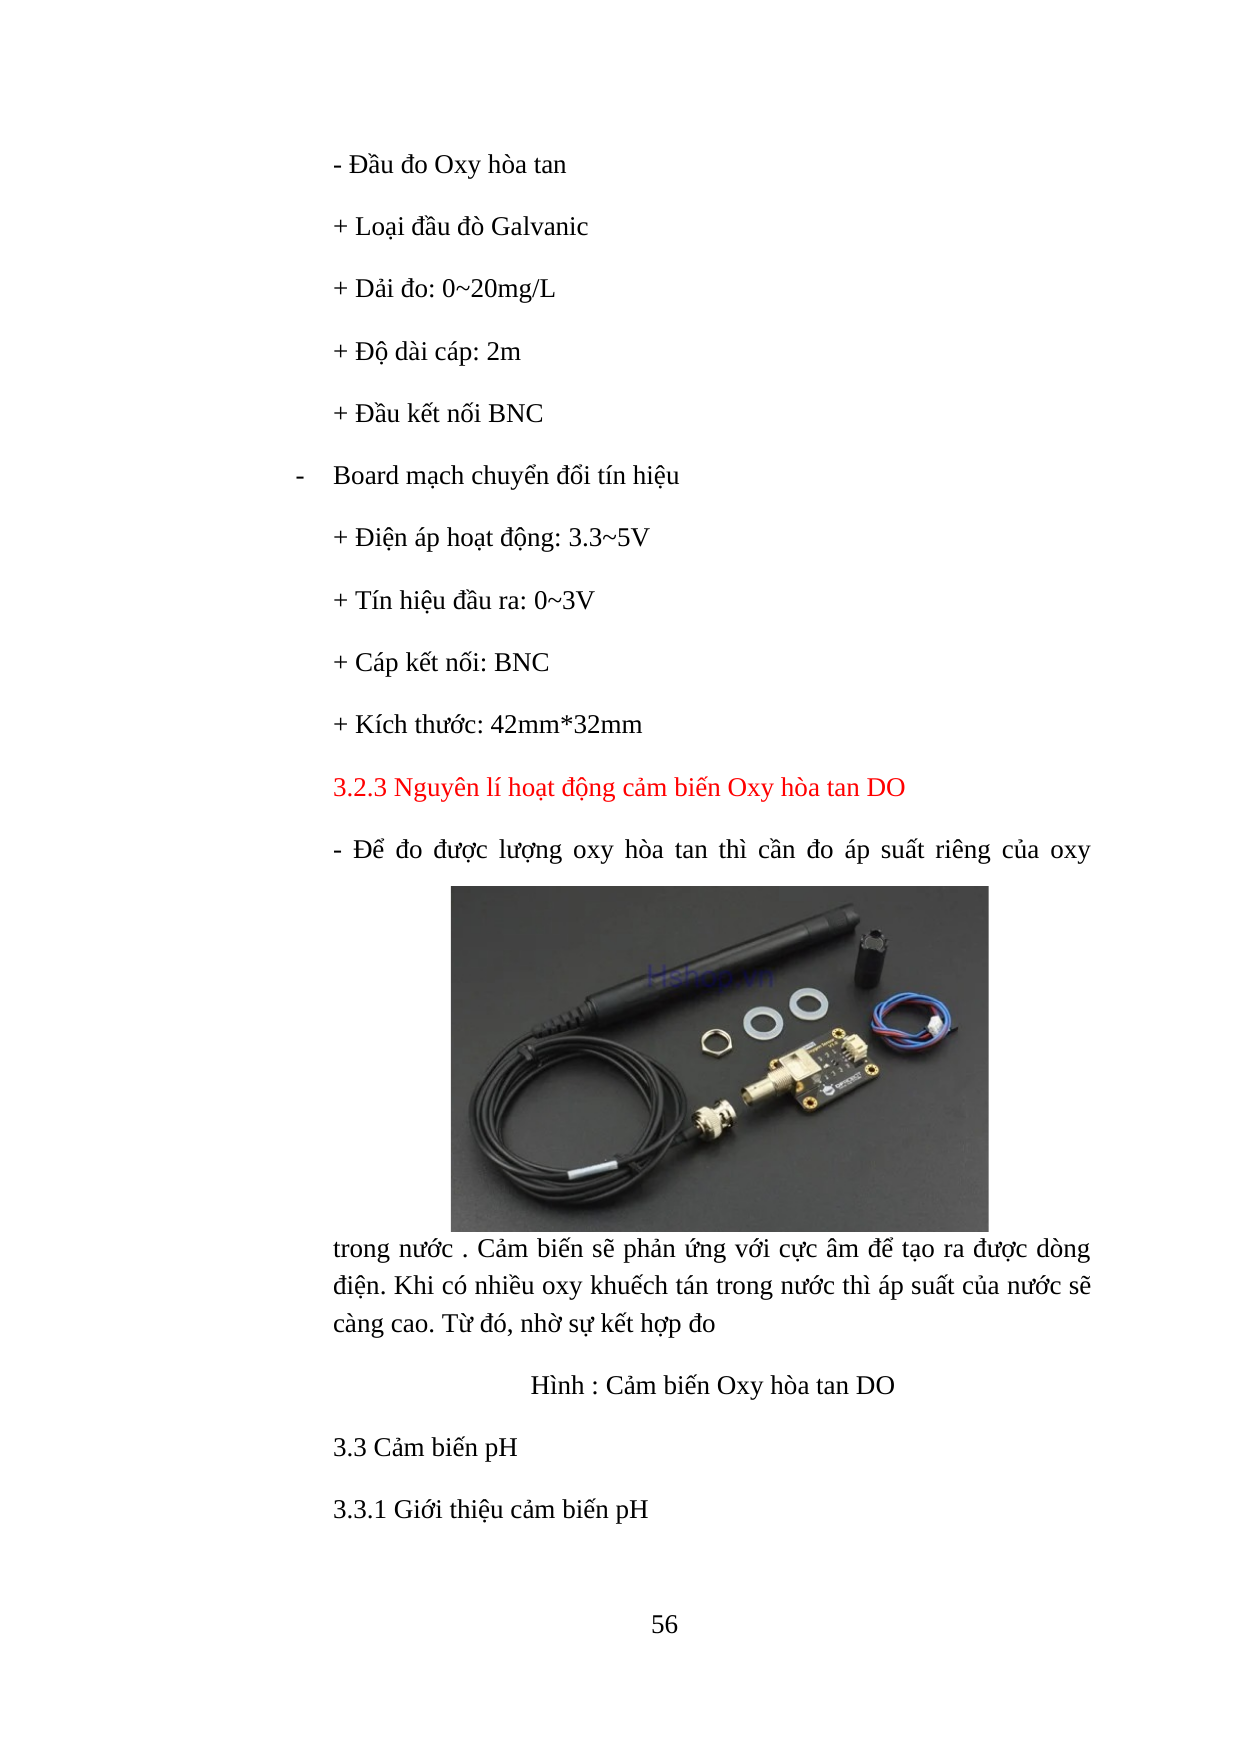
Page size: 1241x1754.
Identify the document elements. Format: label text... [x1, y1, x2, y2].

text + Dải đo: 0~20mg/L [333, 272, 1092, 303]
text - Đầu đo Oxy hòa tan [333, 148, 1092, 179]
text + Độ dài cáp: 2m [333, 334, 1092, 366]
text 3.2.3 Nguyên lí hoạt động cảm biến Oxy hòa tan DO [333, 771, 1092, 802]
text + Kích thước: 42mm*32mm [333, 708, 1092, 739]
text + Đầu kết nối BNC [333, 397, 1092, 428]
text + Điện áp hoạt động: 3.3~5V [333, 521, 1092, 553]
text 3.3 Cảm biến pH [333, 1431, 1092, 1462]
text 3.3.1 Giới thiệu cảm biến pH [333, 1493, 1092, 1525]
list Board mạch chuyển đổi tín hiệu [295, 459, 1092, 490]
text + Tín hiệu đầu ra: 0~3V [333, 584, 1092, 615]
text + Loại đầu đò Galvanic [333, 210, 1092, 241]
picture [450, 886, 989, 1232]
text + Cáp kết nối: BNC [333, 646, 1092, 677]
text Hình : Cảm biến Oxy hòa tan DO [333, 1369, 1092, 1400]
